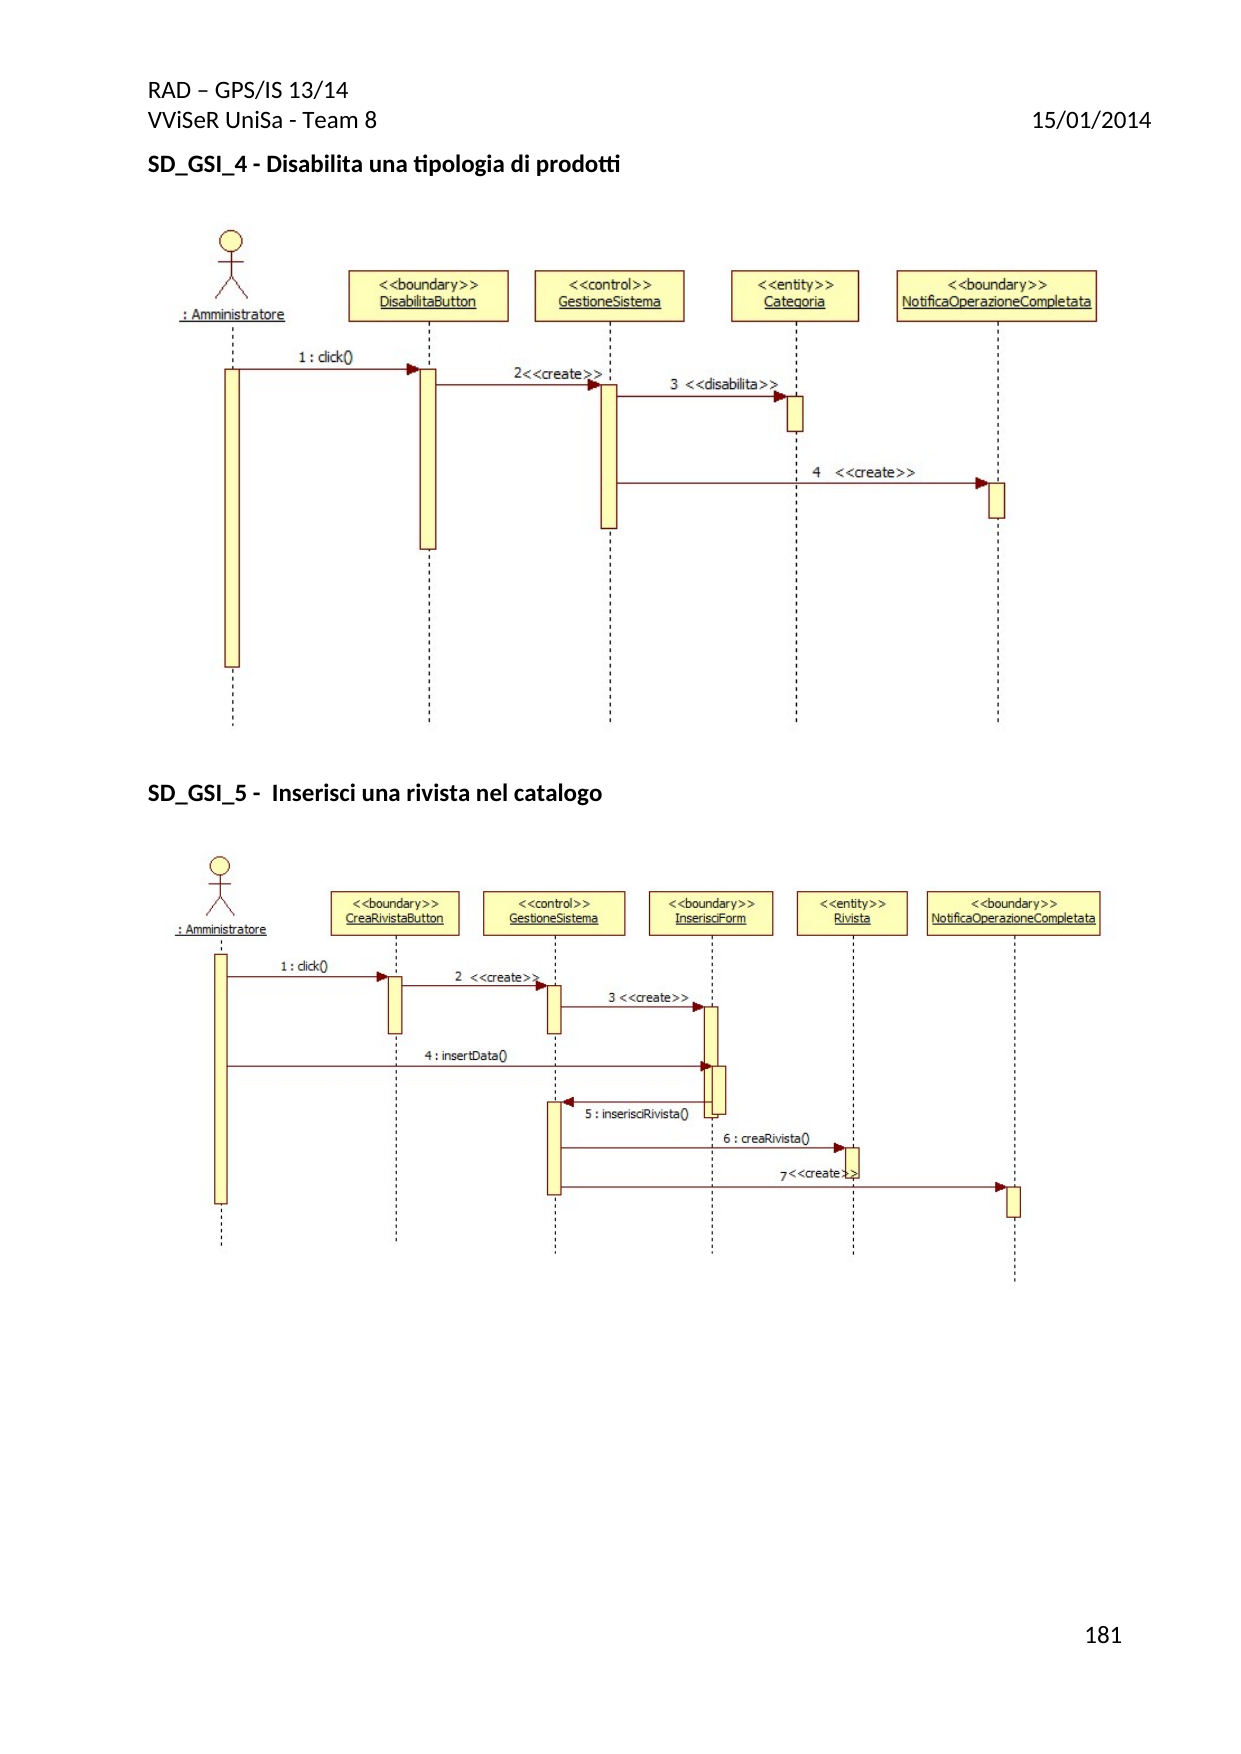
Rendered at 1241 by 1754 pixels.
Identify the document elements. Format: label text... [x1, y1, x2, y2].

picture [147, 833, 1123, 1304]
text SD_GSI_4 - Disabilita una tipologia di prodotti [148, 148, 1122, 178]
picture [147, 203, 1123, 752]
text SD_GSI_5 - Inserisci una rivista nel catalogo [148, 777, 1122, 807]
